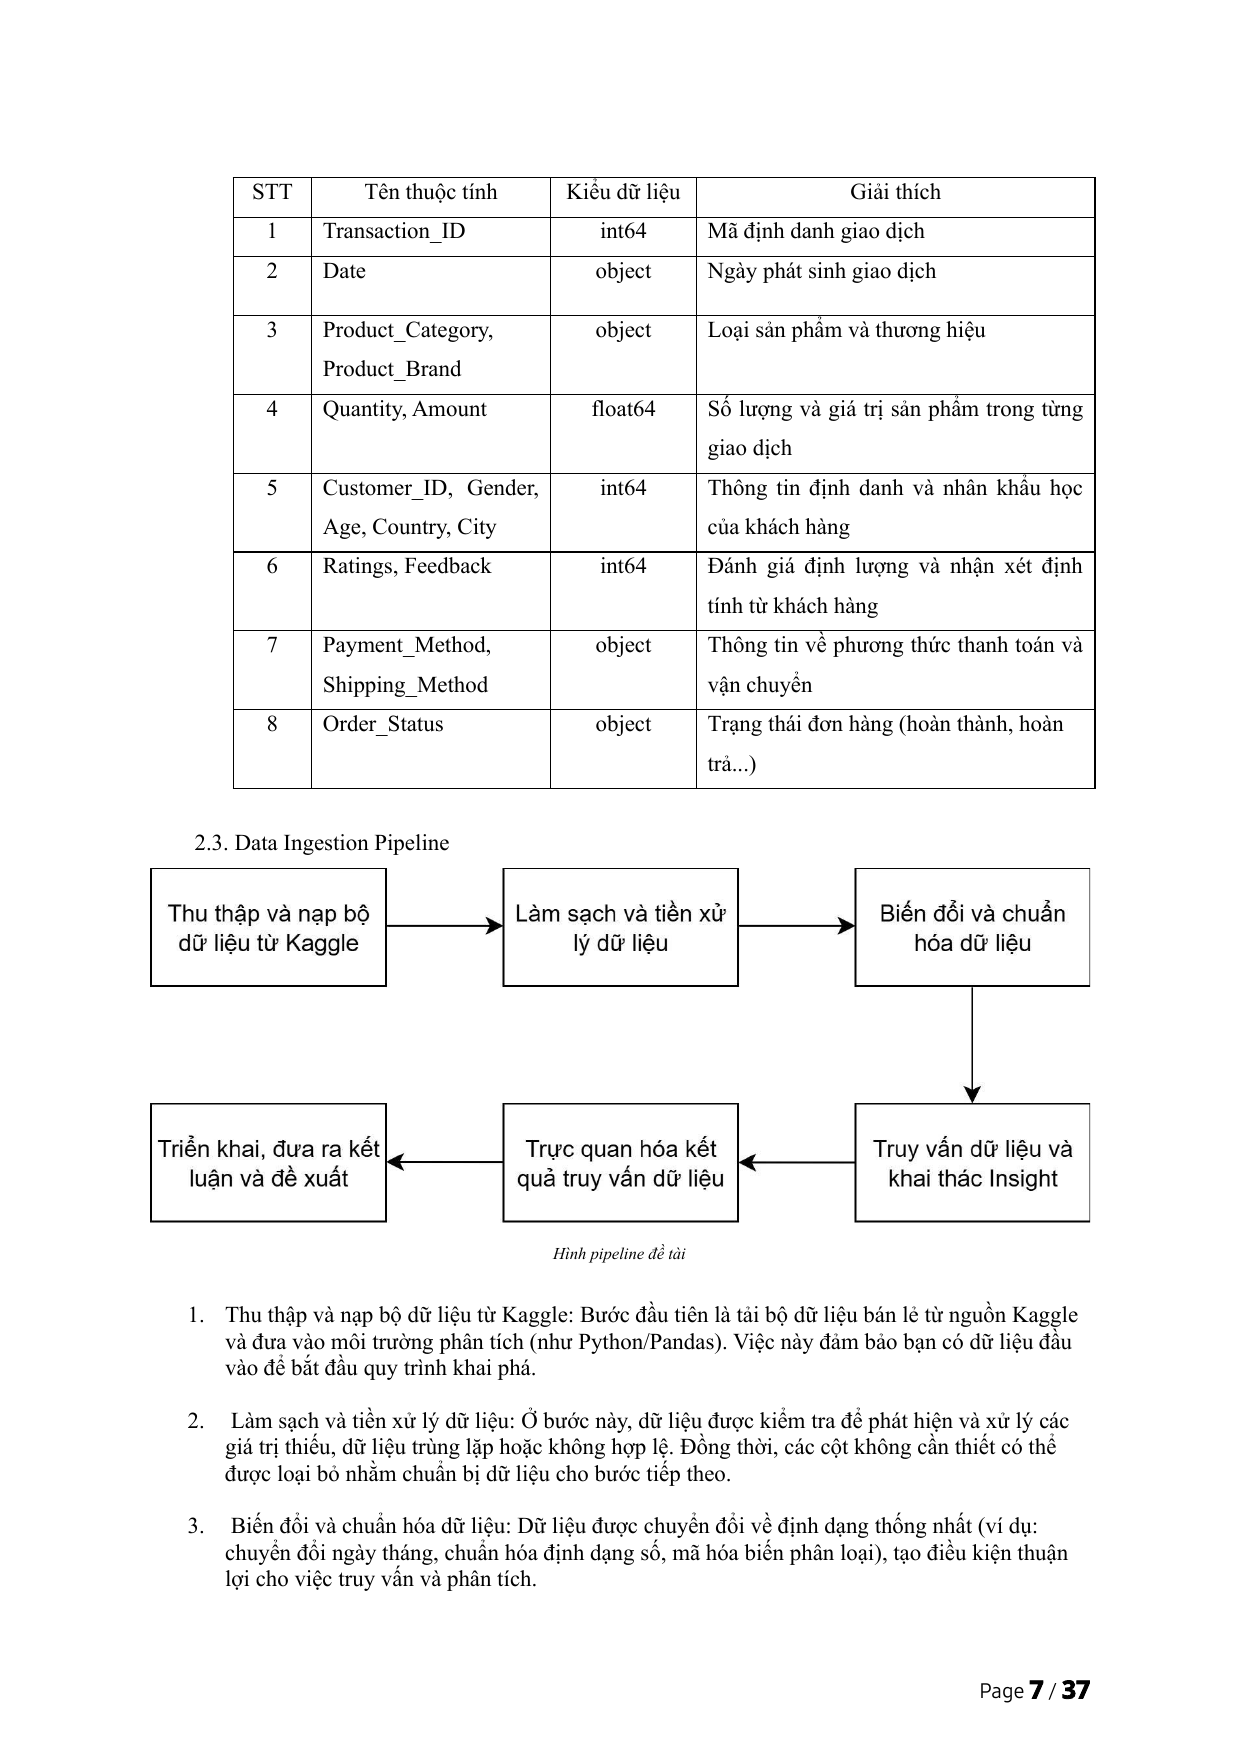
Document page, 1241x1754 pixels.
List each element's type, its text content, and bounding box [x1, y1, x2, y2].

text 2.3. Data Ingestion Pipeline [194, 828, 1090, 855]
picture [150, 868, 1091, 1224]
